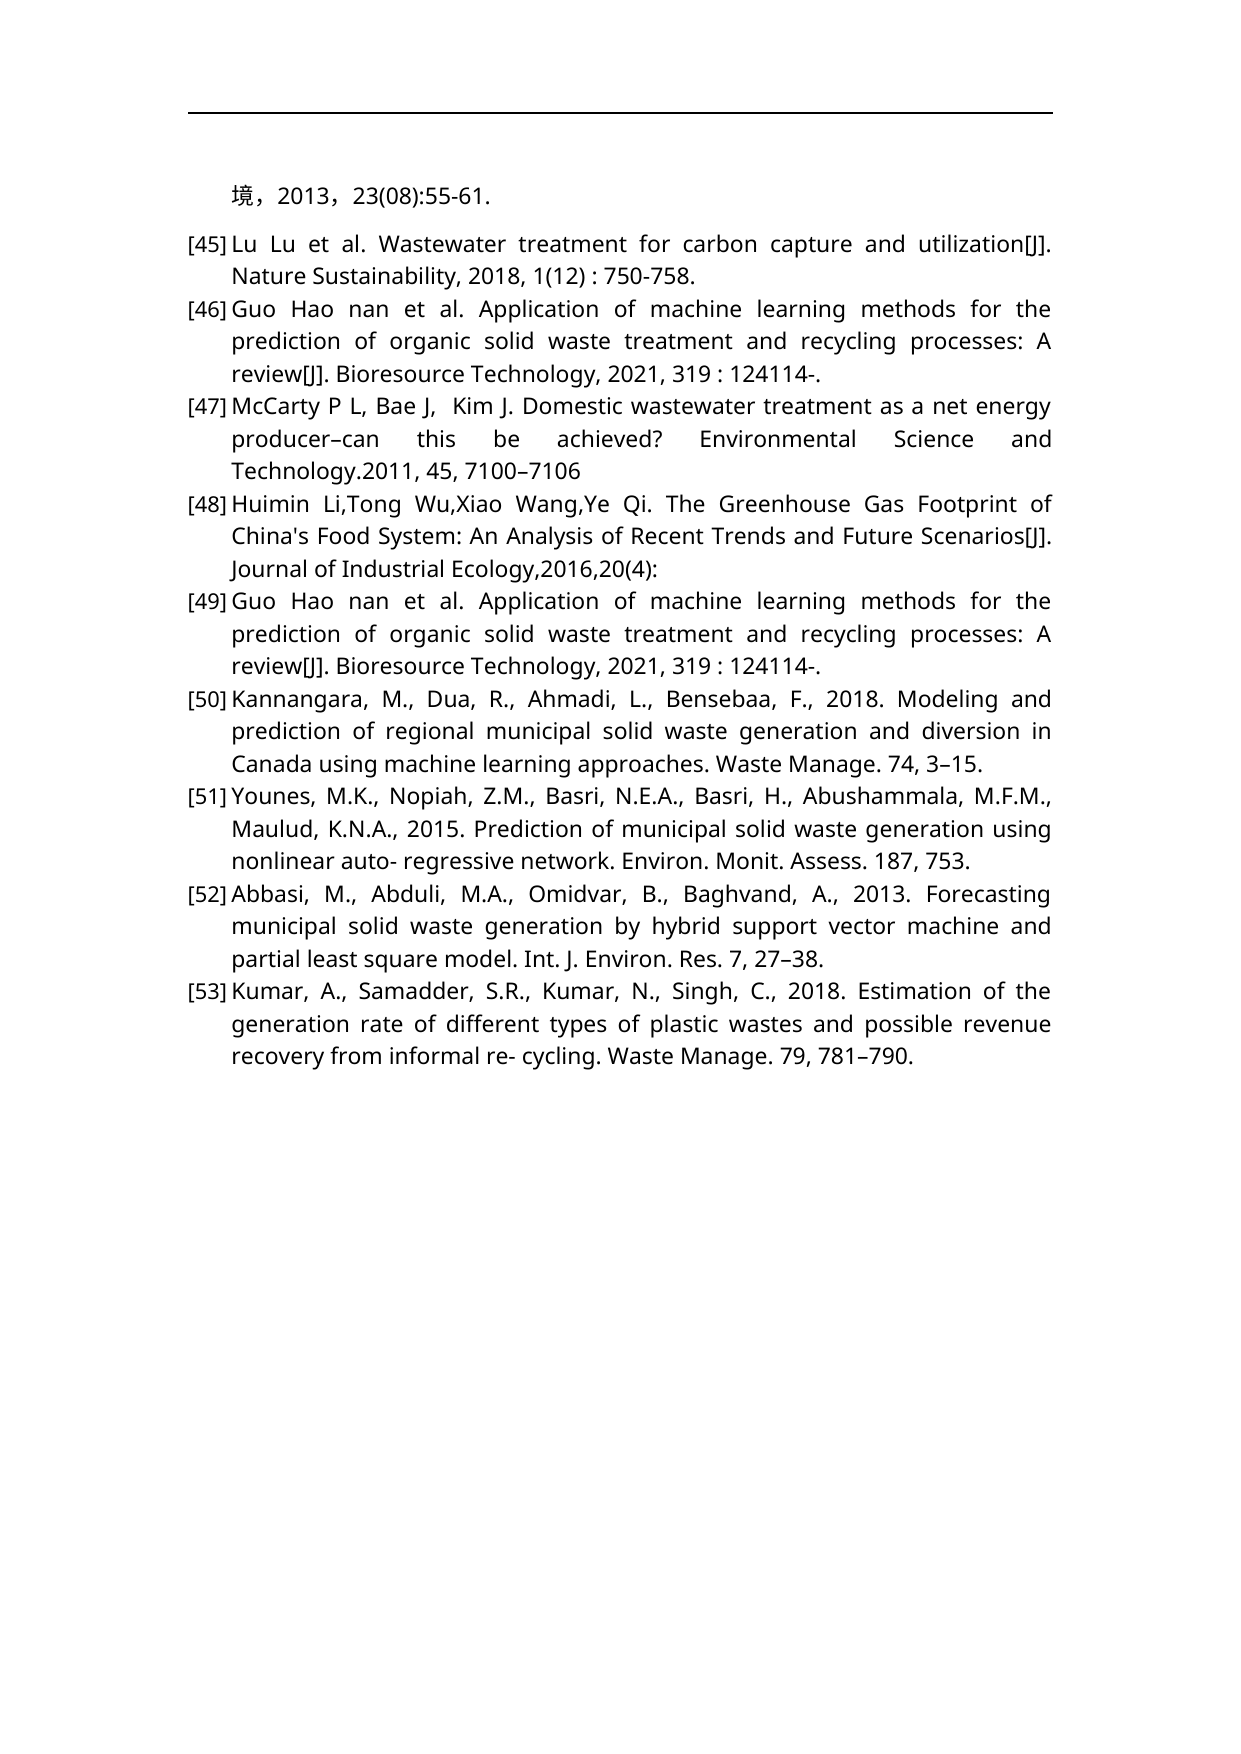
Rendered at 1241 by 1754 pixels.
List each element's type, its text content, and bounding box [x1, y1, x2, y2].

list Kumar, A., Samadder, S.R., Kumar, N., Singh, C., 2018. Estimation of the generation rate of different types of plastic wastes and possible revenue recovery from informal re- cycling. Waste Manage. 79, 781–790. [187, 974, 1053, 1072]
list Lu Lu et al. Wastewater treatment for carbon capture and utilization[J]. Nature Sustainability, 2018, 1(12) : 750-758. [187, 227, 1053, 292]
list McCarty P L, Bae J, Kim J. Domestic wastewater treatment as a net energy producer–can this be achieved? Environmental Science and Technology.2011, 45, 7100–7106 [187, 389, 1053, 487]
list Abbasi, M., Abduli, M.A., Omidvar, B., Baghvand, A., 2013. Forecasting municipal solid waste generation by hybrid support vector machine and partial least square model. Int. J. Environ. Res. 7, 27–38. [187, 877, 1053, 974]
list Younes, M.K., Nopiah, Z.M., Basri, N.E.A., Basri, H., Abushammala, M.F.M., Maulud, K.N.A., 2015. Prediction of municipal solid waste generation using nonlinear auto- regressive network. Environ. Monit. Assess. 187, 753. [187, 779, 1053, 877]
list Kannangara, M., Dua, R., Ahmadi, L., Bensebaa, F., 2018. Modeling and prediction of regional municipal solid waste generation and diversion in Canada using machine learning approaches. Waste Manage. 74, 3–15. [187, 682, 1053, 779]
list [187, 162, 1053, 227]
list Guo Hao nan et al. Application of machine learning methods for the prediction of organic solid waste treatment and recycling processes: A review[J]. Bioresource Technology, 2021, 319 : 124114-. [187, 584, 1053, 682]
list Guo Hao nan et al. Application of machine learning methods for the prediction of organic solid waste treatment and recycling processes: A review[J]. Bioresource Technology, 2021, 319 : 124114-. [187, 292, 1053, 389]
list Huimin Li,Tong Wu,Xiao Wang,Ye Qi. The Greenhouse Gas Footprint of China's Food System: An Analysis of Recent Trends and Future Scenarios[J]. Journal of Industrial Ecology,2016,20(4): [187, 487, 1053, 584]
